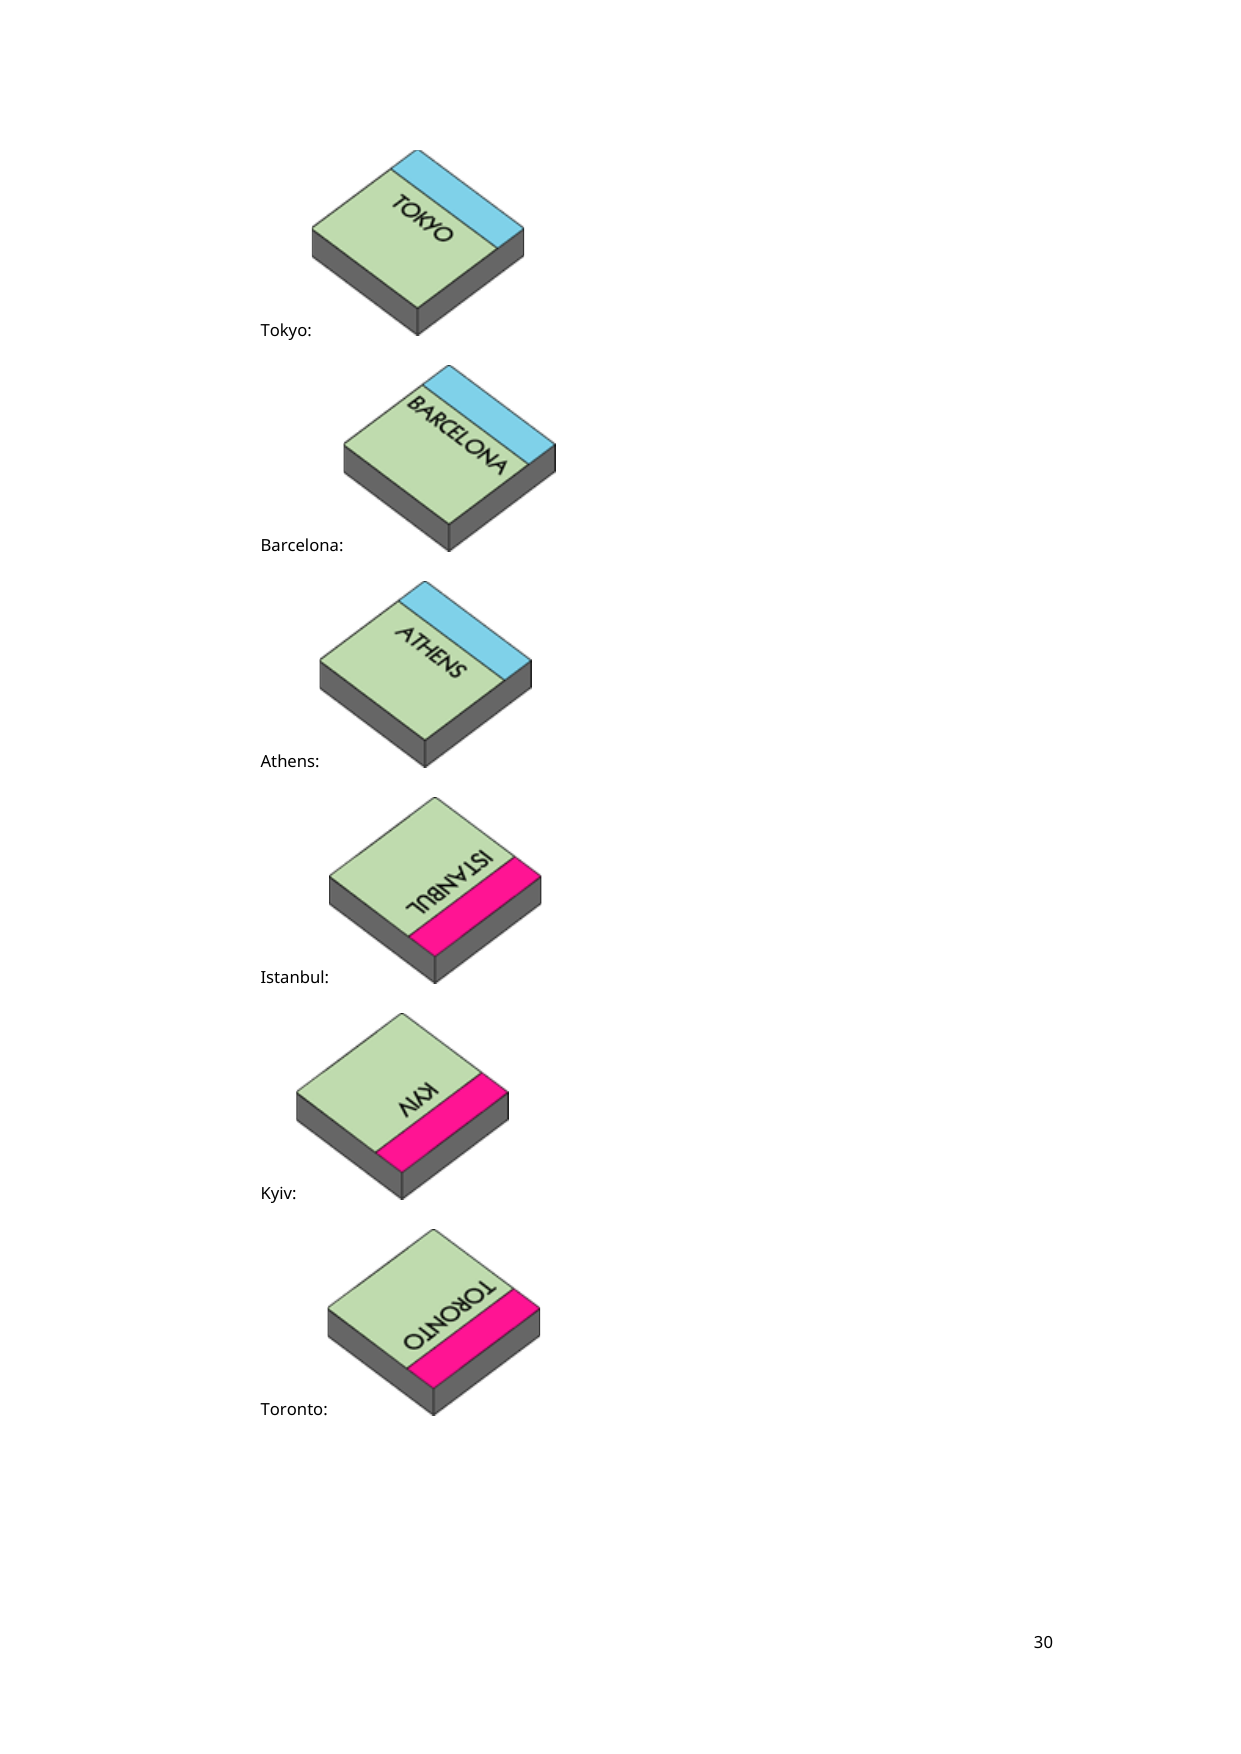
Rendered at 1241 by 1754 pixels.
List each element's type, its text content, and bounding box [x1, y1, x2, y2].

picture [319, 581, 532, 768]
picture [343, 365, 556, 552]
picture [311, 150, 525, 336]
picture [329, 797, 542, 984]
picture [296, 1013, 509, 1200]
picture [327, 1229, 541, 1416]
